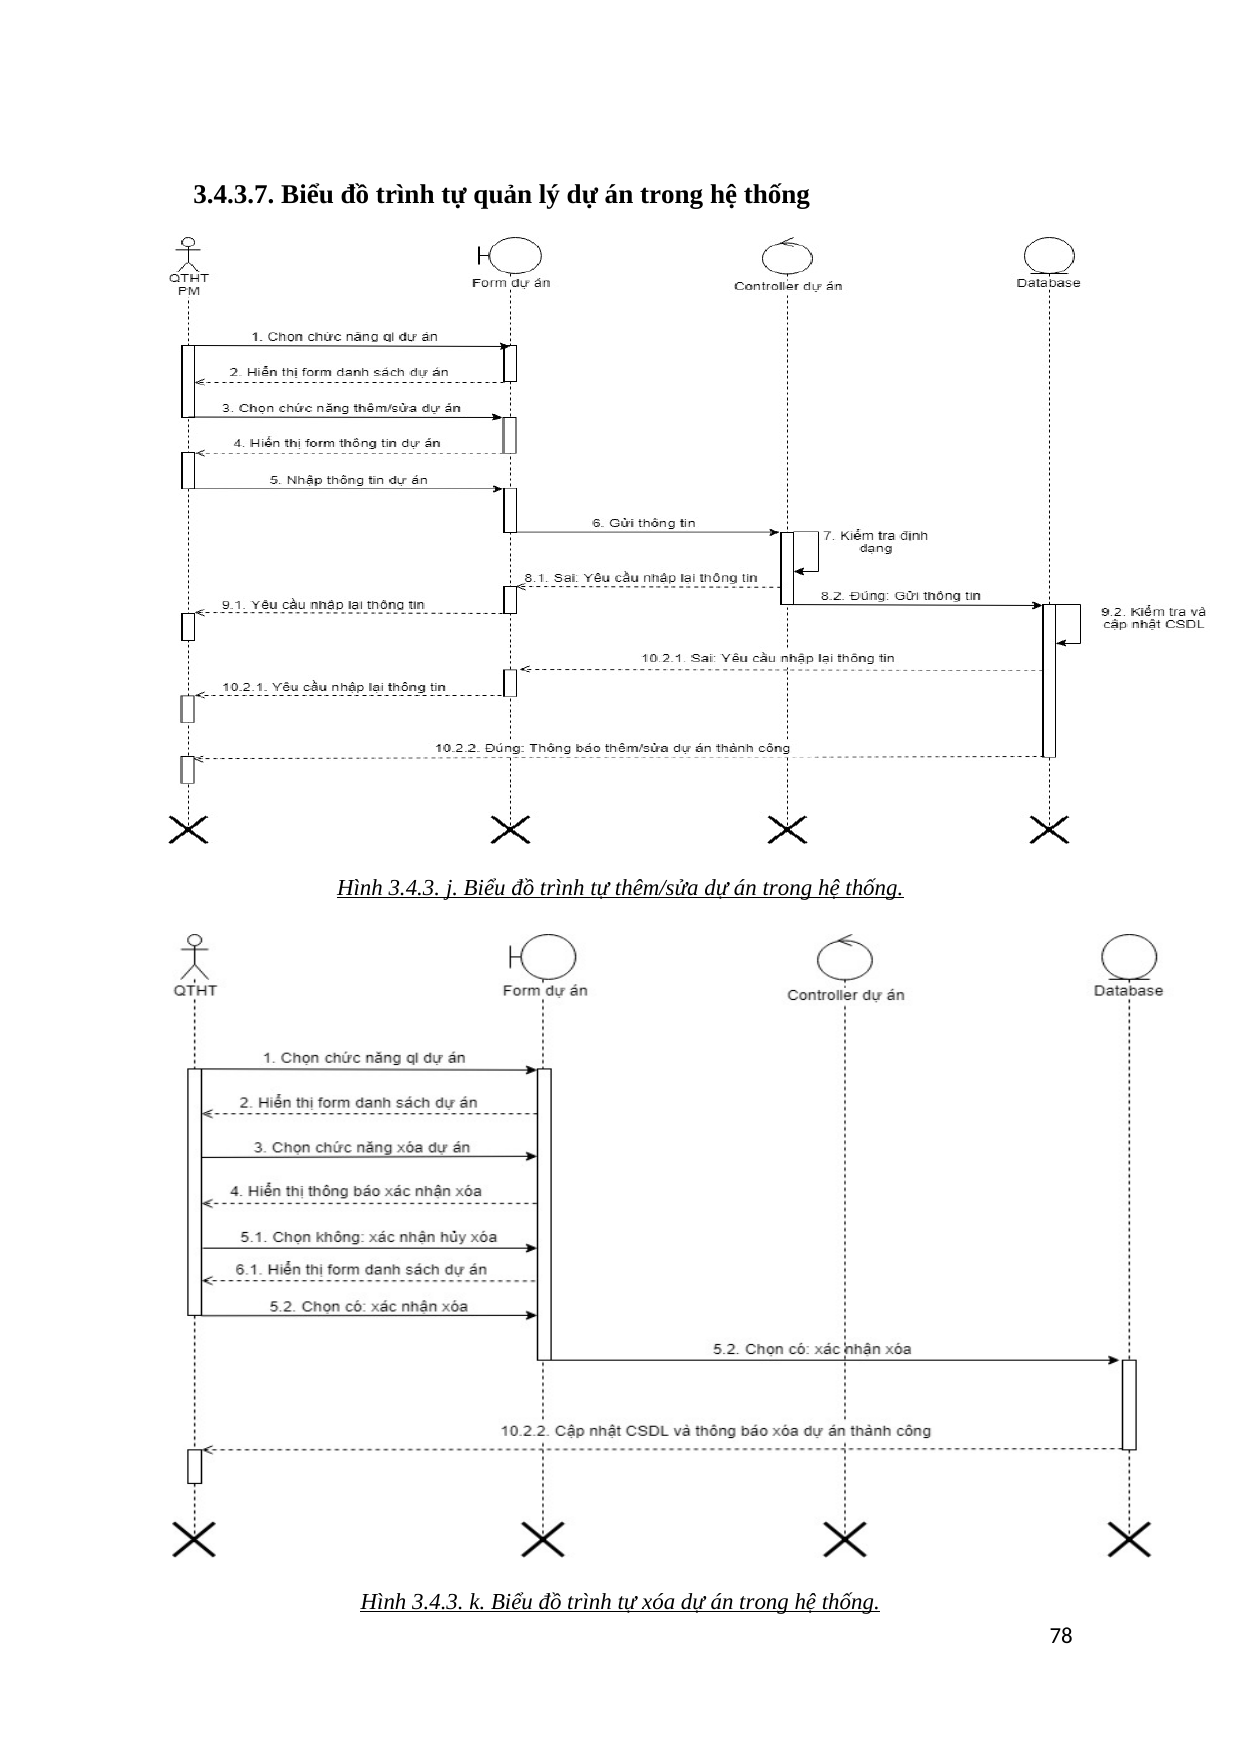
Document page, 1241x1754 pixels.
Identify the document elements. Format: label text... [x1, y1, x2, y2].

text Hình 3.4.3. j. Biểu đồ trình tự thêm/sửa dự án trong hệ thống. [118, 874, 1122, 901]
subtitle 3.4.3.7. Biểu đồ trình tự quản lý dự án trong hệ thống [118, 178, 1122, 209]
picture [118, 237, 1217, 844]
text Hình 3.4.3. k. Biểu đồ trình tự xóa dự án trong hệ thống. [118, 1588, 1122, 1614]
picture [118, 934, 1205, 1558]
